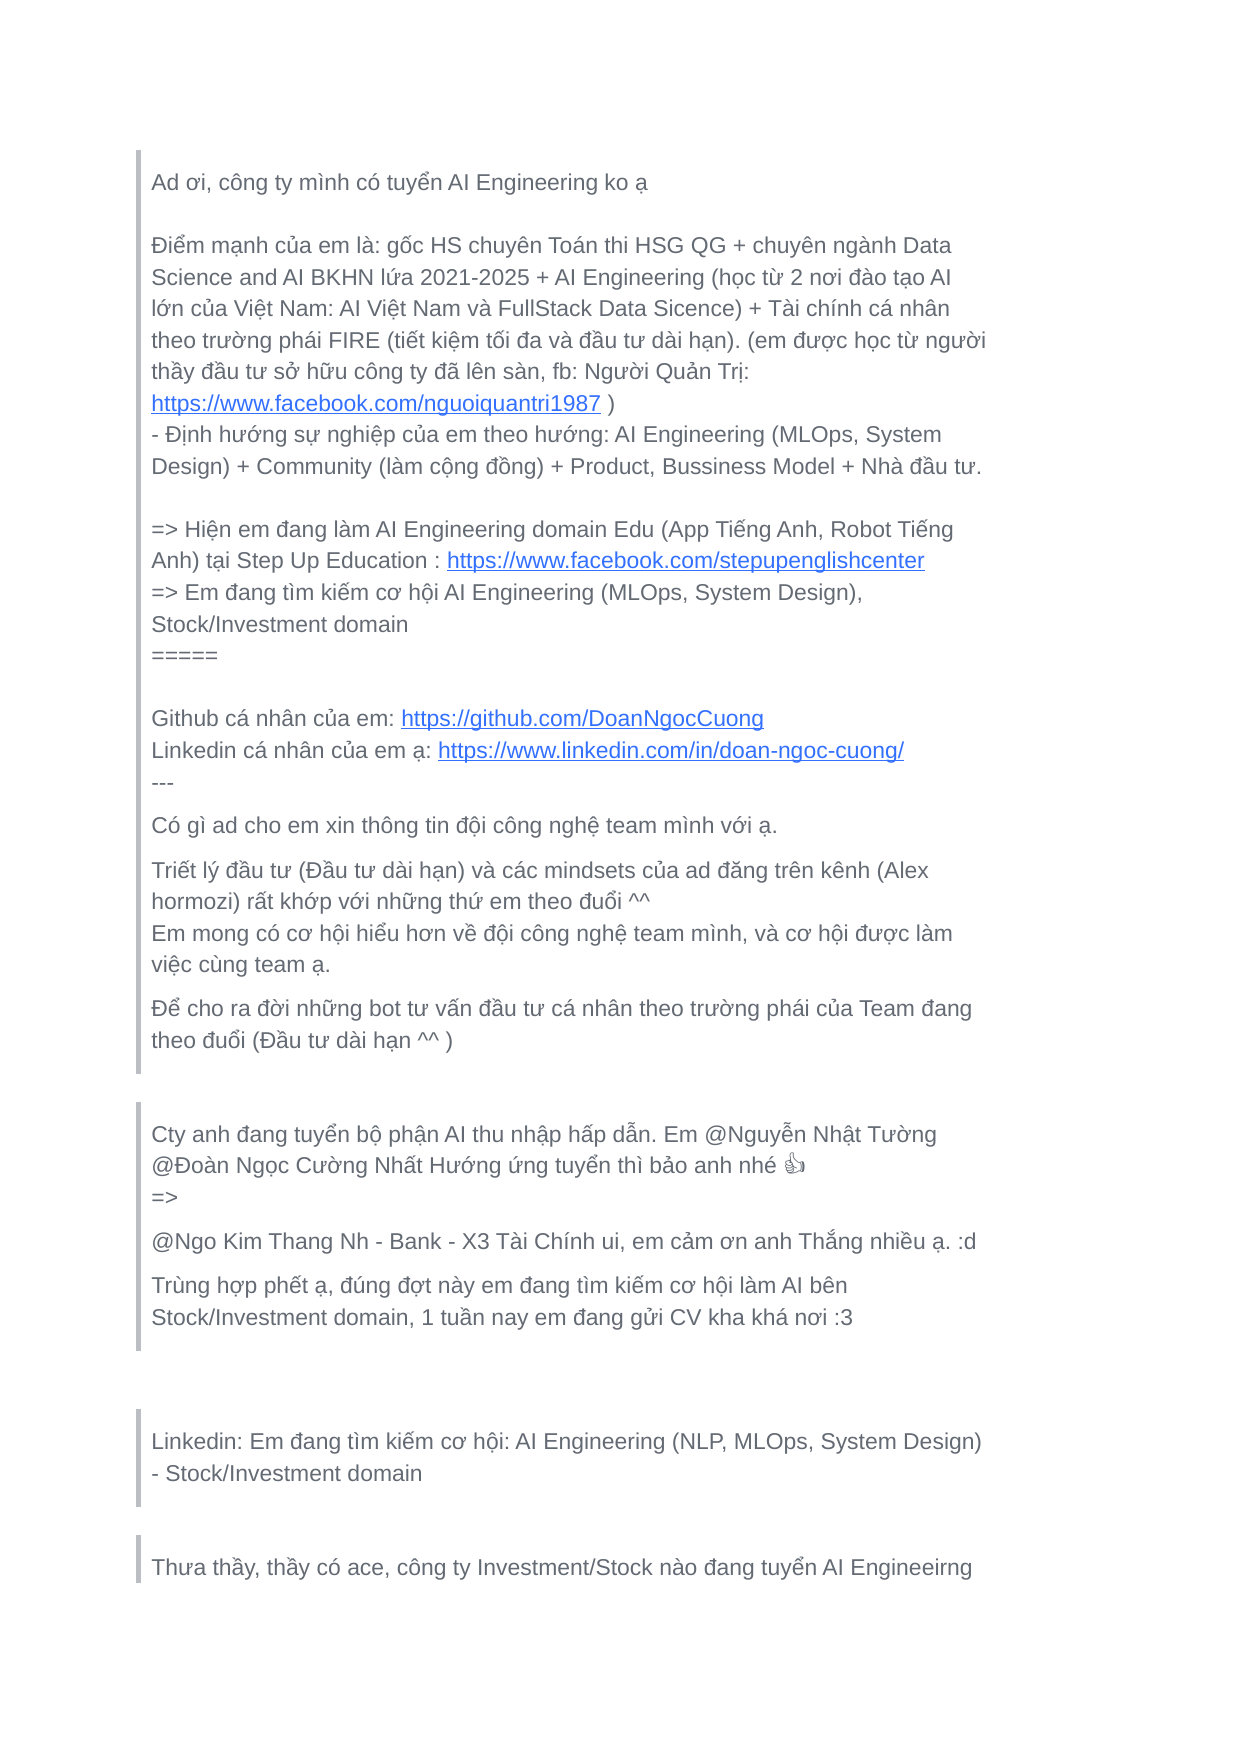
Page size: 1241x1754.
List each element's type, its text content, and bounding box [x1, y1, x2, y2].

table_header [141, 150, 1001, 1074]
table_header Linkedin: Em đang tìm kiếm cơ hội: AI Engineering (NLP, MLOps, System Design) - Stock/Investment domain [141, 1409, 1001, 1507]
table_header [141, 1535, 1001, 1583]
table_header Cty anh đang tuyển bộ phận AI thu nhập hấp dẫn. Em @Nguyễn Nhật Tường @Đoàn Ngọc Cường Nhất Hướng ứng tuyển thì bảo anh nhé 👍🤝 => @Ngo Kim Thang Nh - Bank - X3 Tài Chính ui, em cảm ơn anh Thắng nhiều ạ. :d Trùng hợp phết ạ, đúng đợt này em đang tìm kiếm cơ hội làm AI bên Stock/Investment domain, 1 tuần nay em đang gửi CV kha khá nơi :3 [141, 1102, 1001, 1351]
